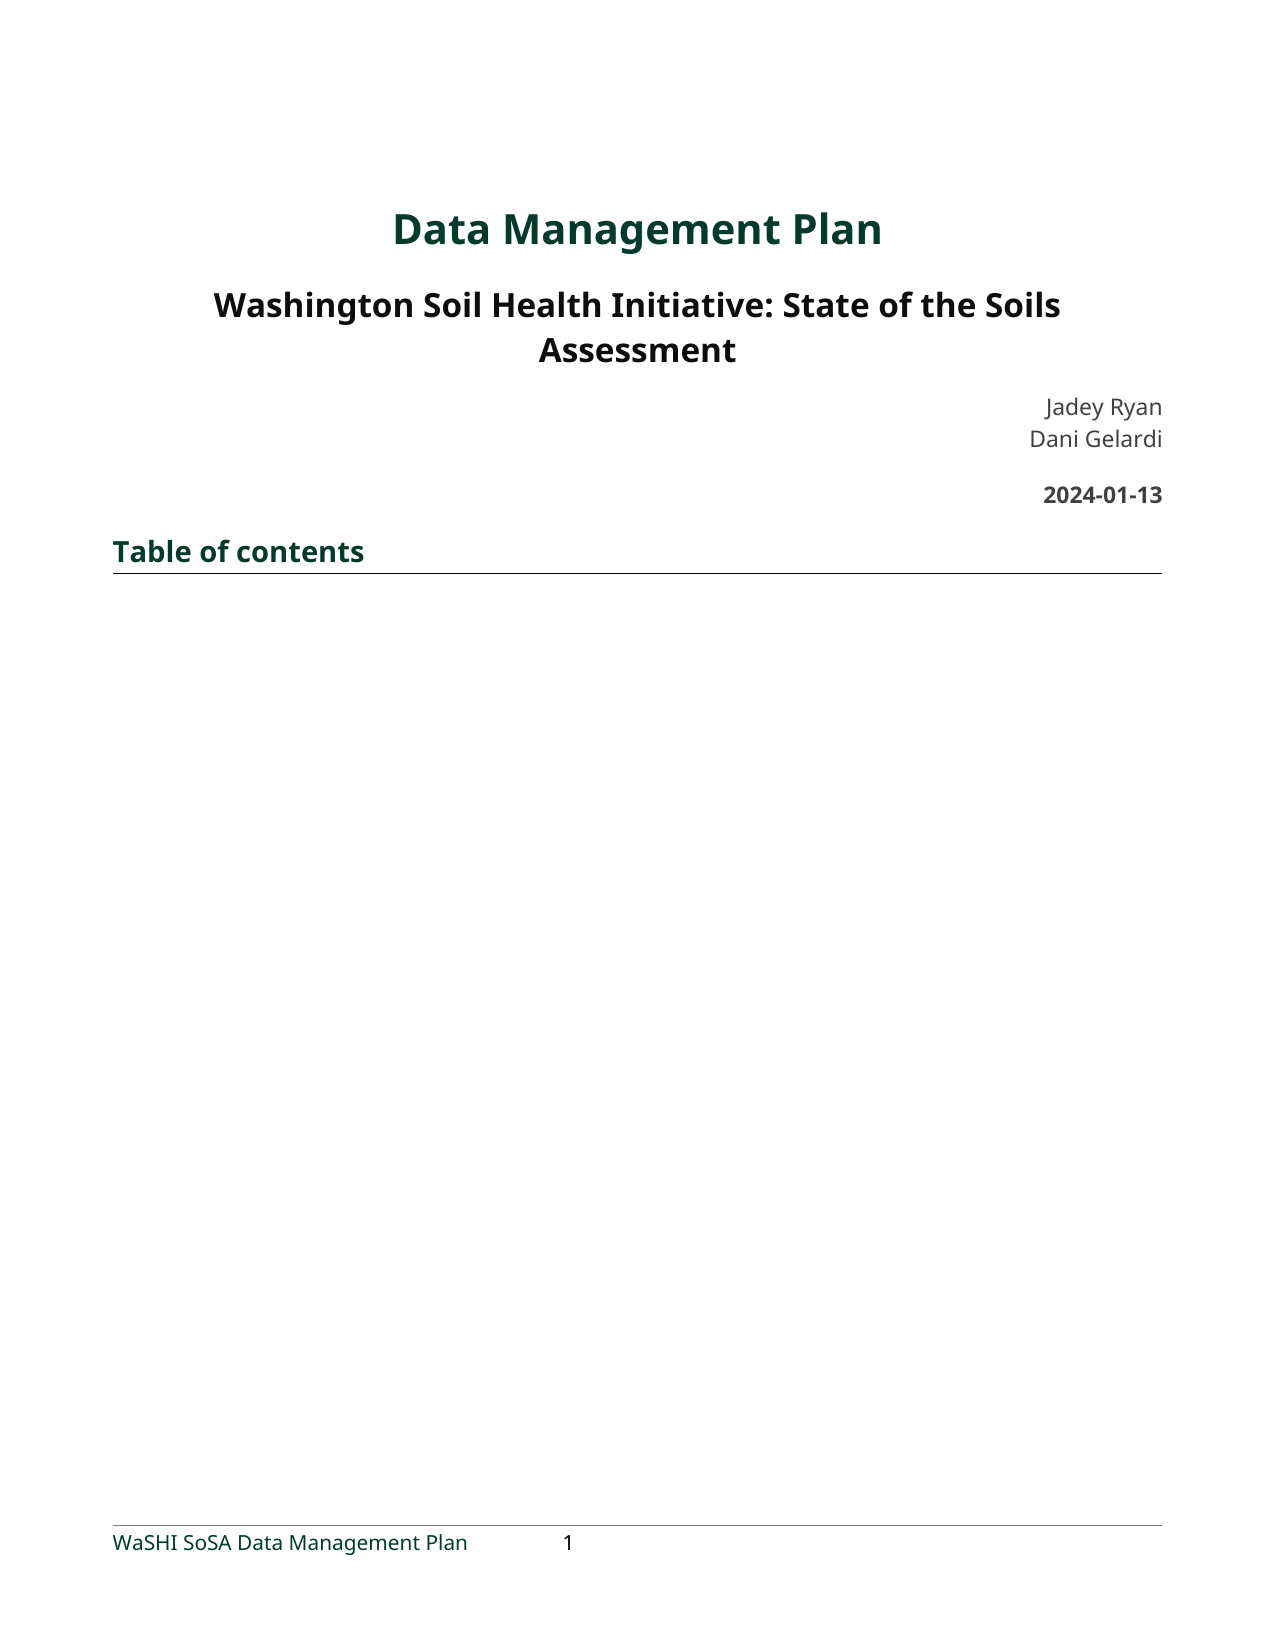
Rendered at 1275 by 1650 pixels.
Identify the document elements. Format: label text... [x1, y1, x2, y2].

subtitle Washington Soil Health Initiative: State of the Soils Assessment [112, 282, 1162, 373]
text 2024-01-13 [112, 479, 1162, 510]
title Data Management Plan [112, 200, 1162, 257]
text Dani Gelardi [112, 423, 1162, 454]
text Jadey Ryan [112, 391, 1162, 423]
